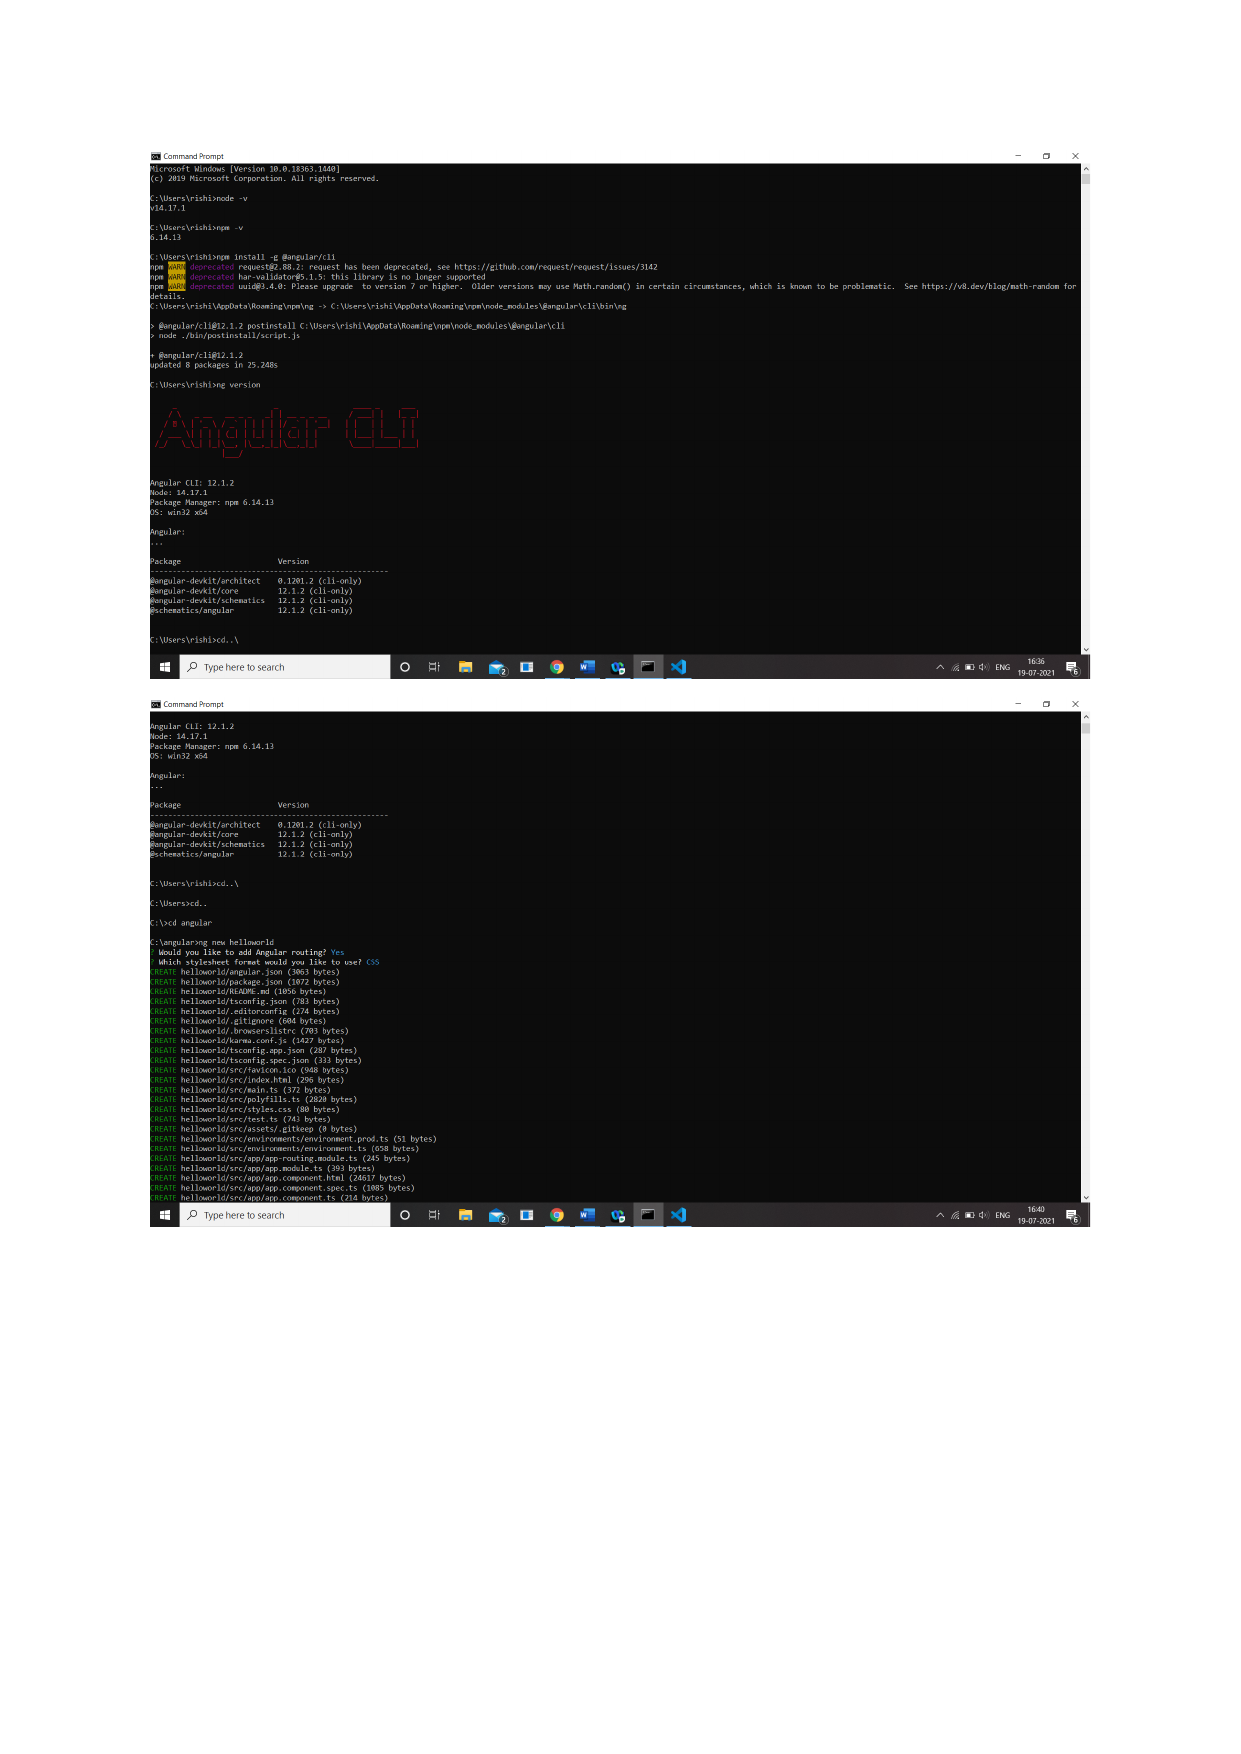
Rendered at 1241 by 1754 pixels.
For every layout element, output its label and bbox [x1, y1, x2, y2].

picture [150, 150, 1091, 679]
picture [150, 697, 1091, 1227]
